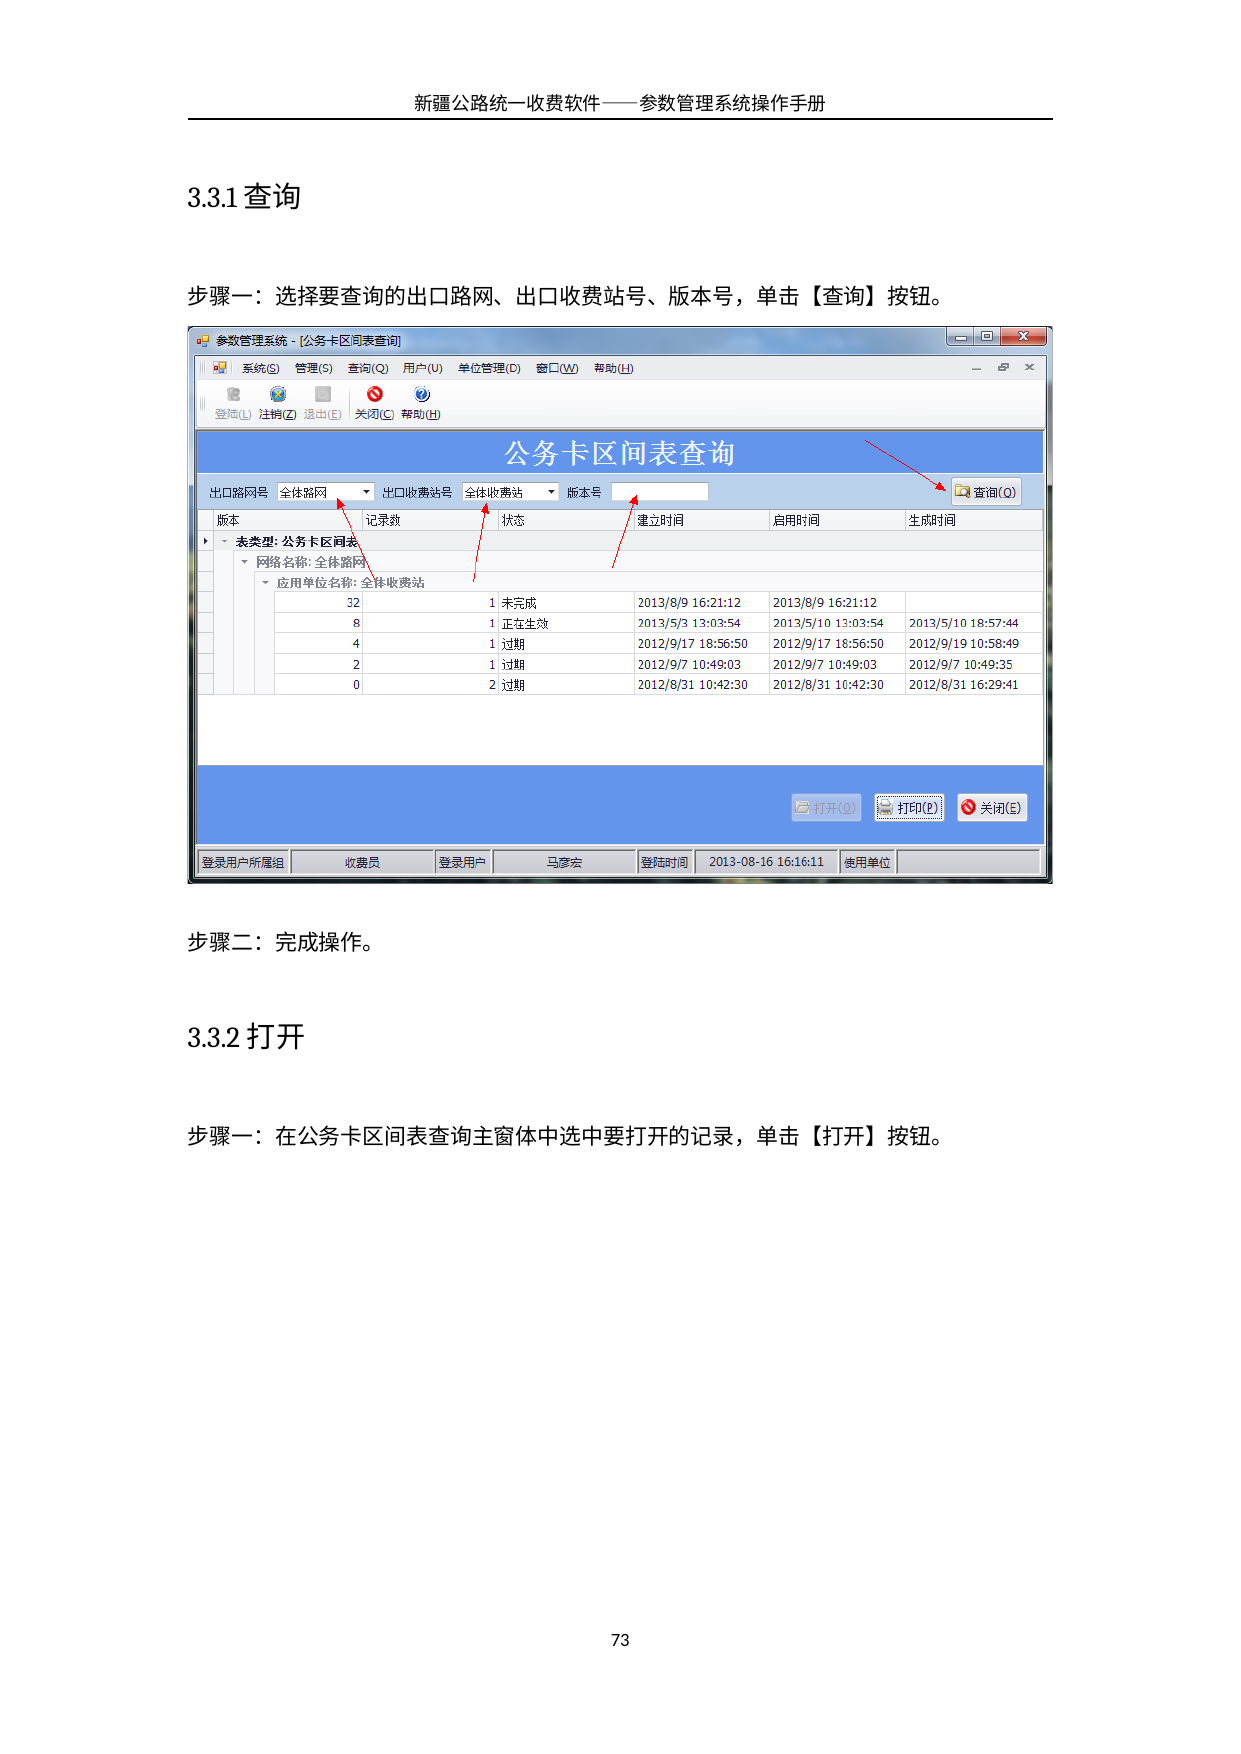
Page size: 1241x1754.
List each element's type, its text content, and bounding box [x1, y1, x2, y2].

subtitle 3.3.2 打开 [187, 1002, 1053, 1067]
text 步骤一：选择要查询的出口路网、出口收费站号、版本号，单击【查询】按钮。 [187, 278, 1053, 311]
subtitle 3.3.1 查询 [187, 162, 1053, 227]
text 步骤一：在公务卡区间表查询主窗体中选中要打开的记录，单击【打开】按钮。 [187, 1119, 1053, 1151]
text 步骤二：完成操作。 [187, 925, 1053, 957]
picture [187, 326, 1053, 884]
